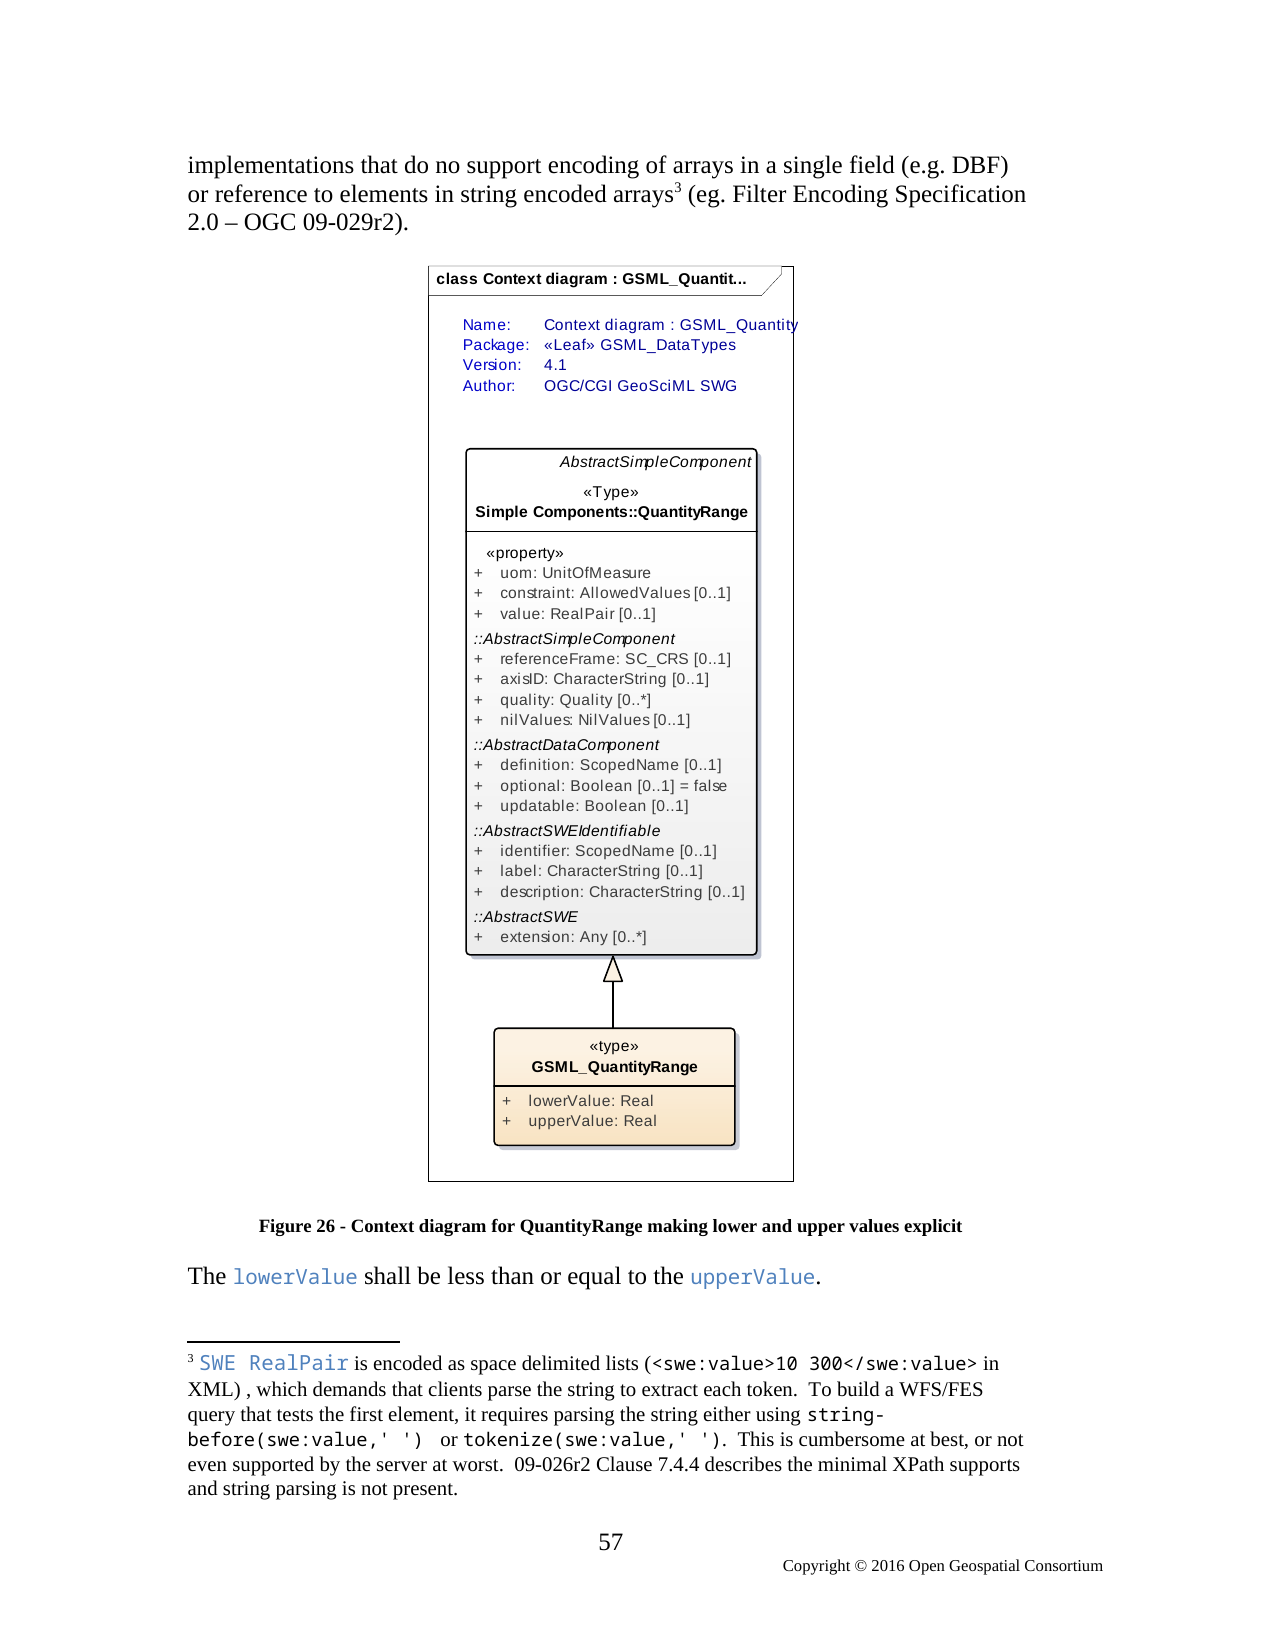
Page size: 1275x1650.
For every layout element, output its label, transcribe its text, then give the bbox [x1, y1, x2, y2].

text Figure 26 - Context diagram for QuantityRange making lower and upper values explicit [187, 1215, 1034, 1236]
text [187, 150, 1034, 236]
text The lowerValue shall be less than or equal to the upperValue. [187, 1261, 1034, 1291]
